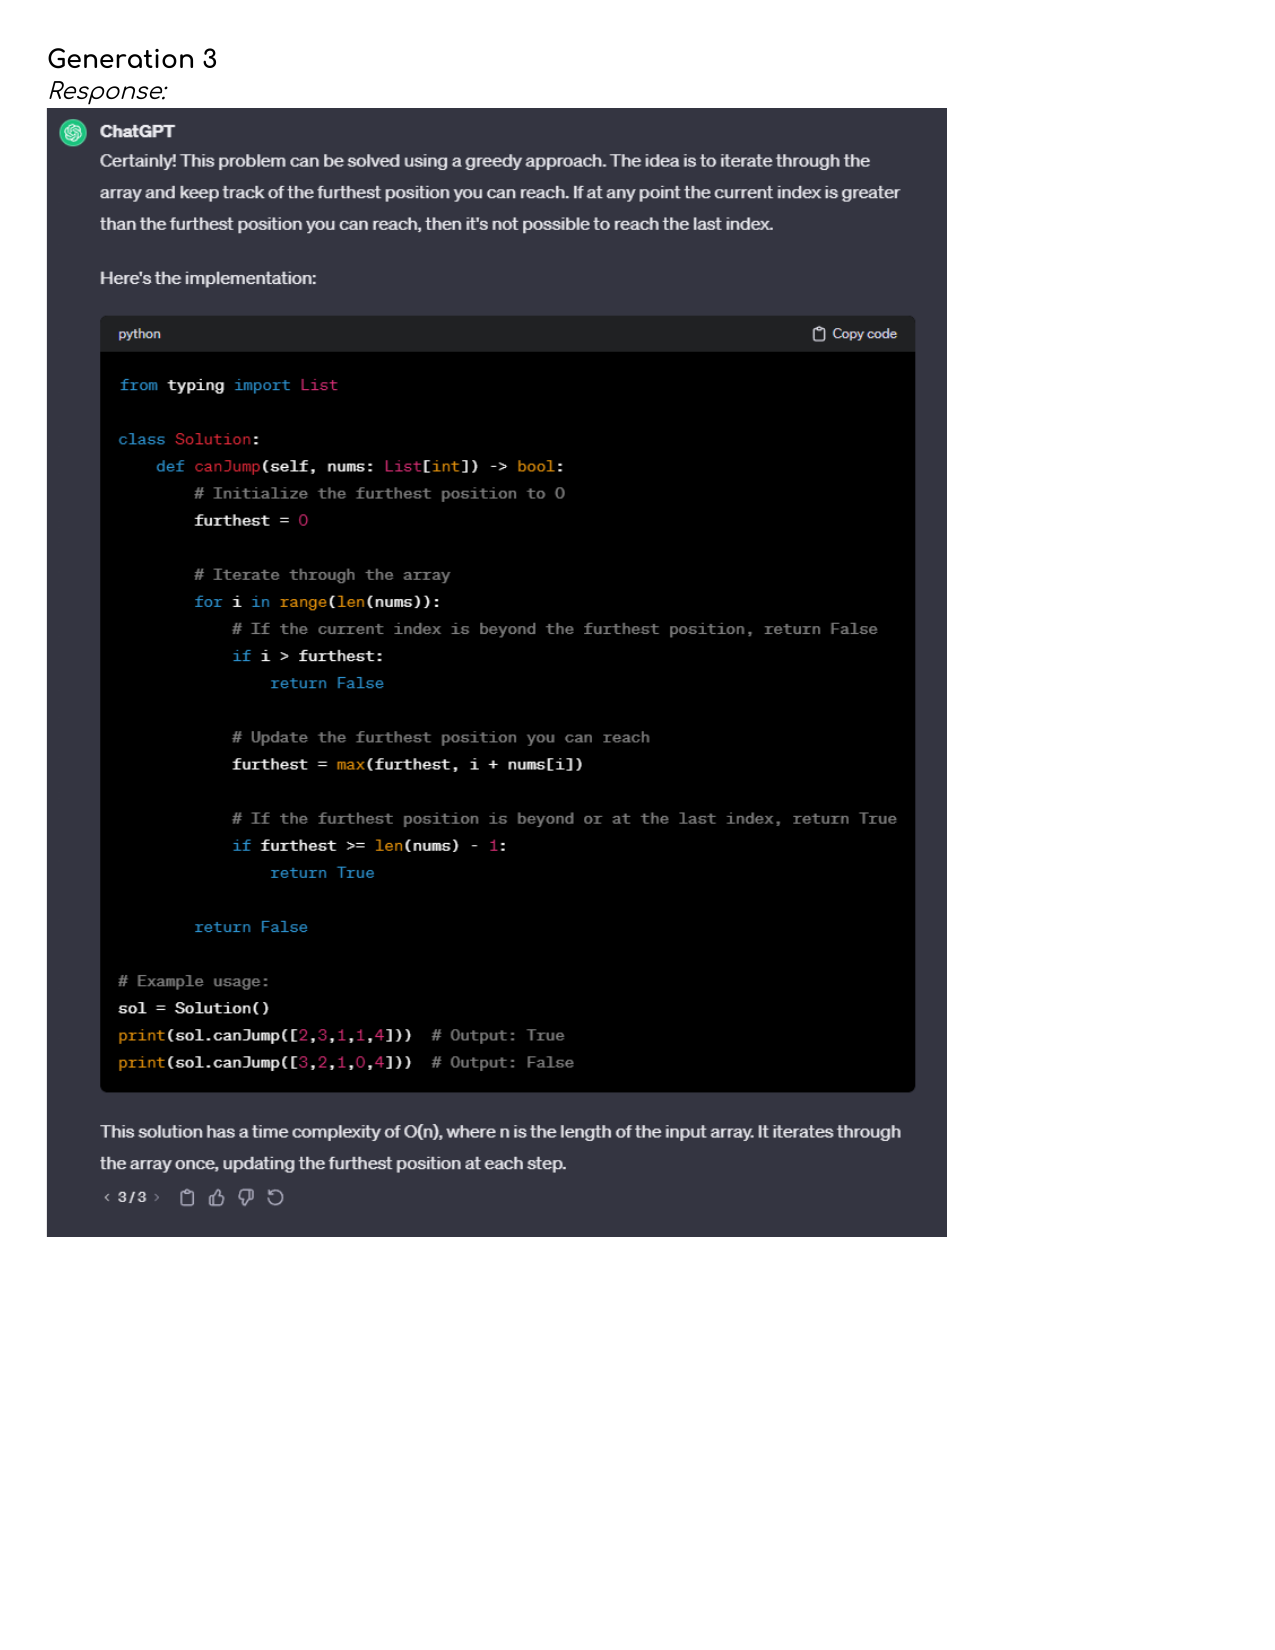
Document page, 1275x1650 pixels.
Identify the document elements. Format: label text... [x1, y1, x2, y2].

picture [46, 108, 947, 1237]
subtitle Response: [47, 79, 1209, 104]
subtitle Generation 3 [47, 47, 1209, 75]
